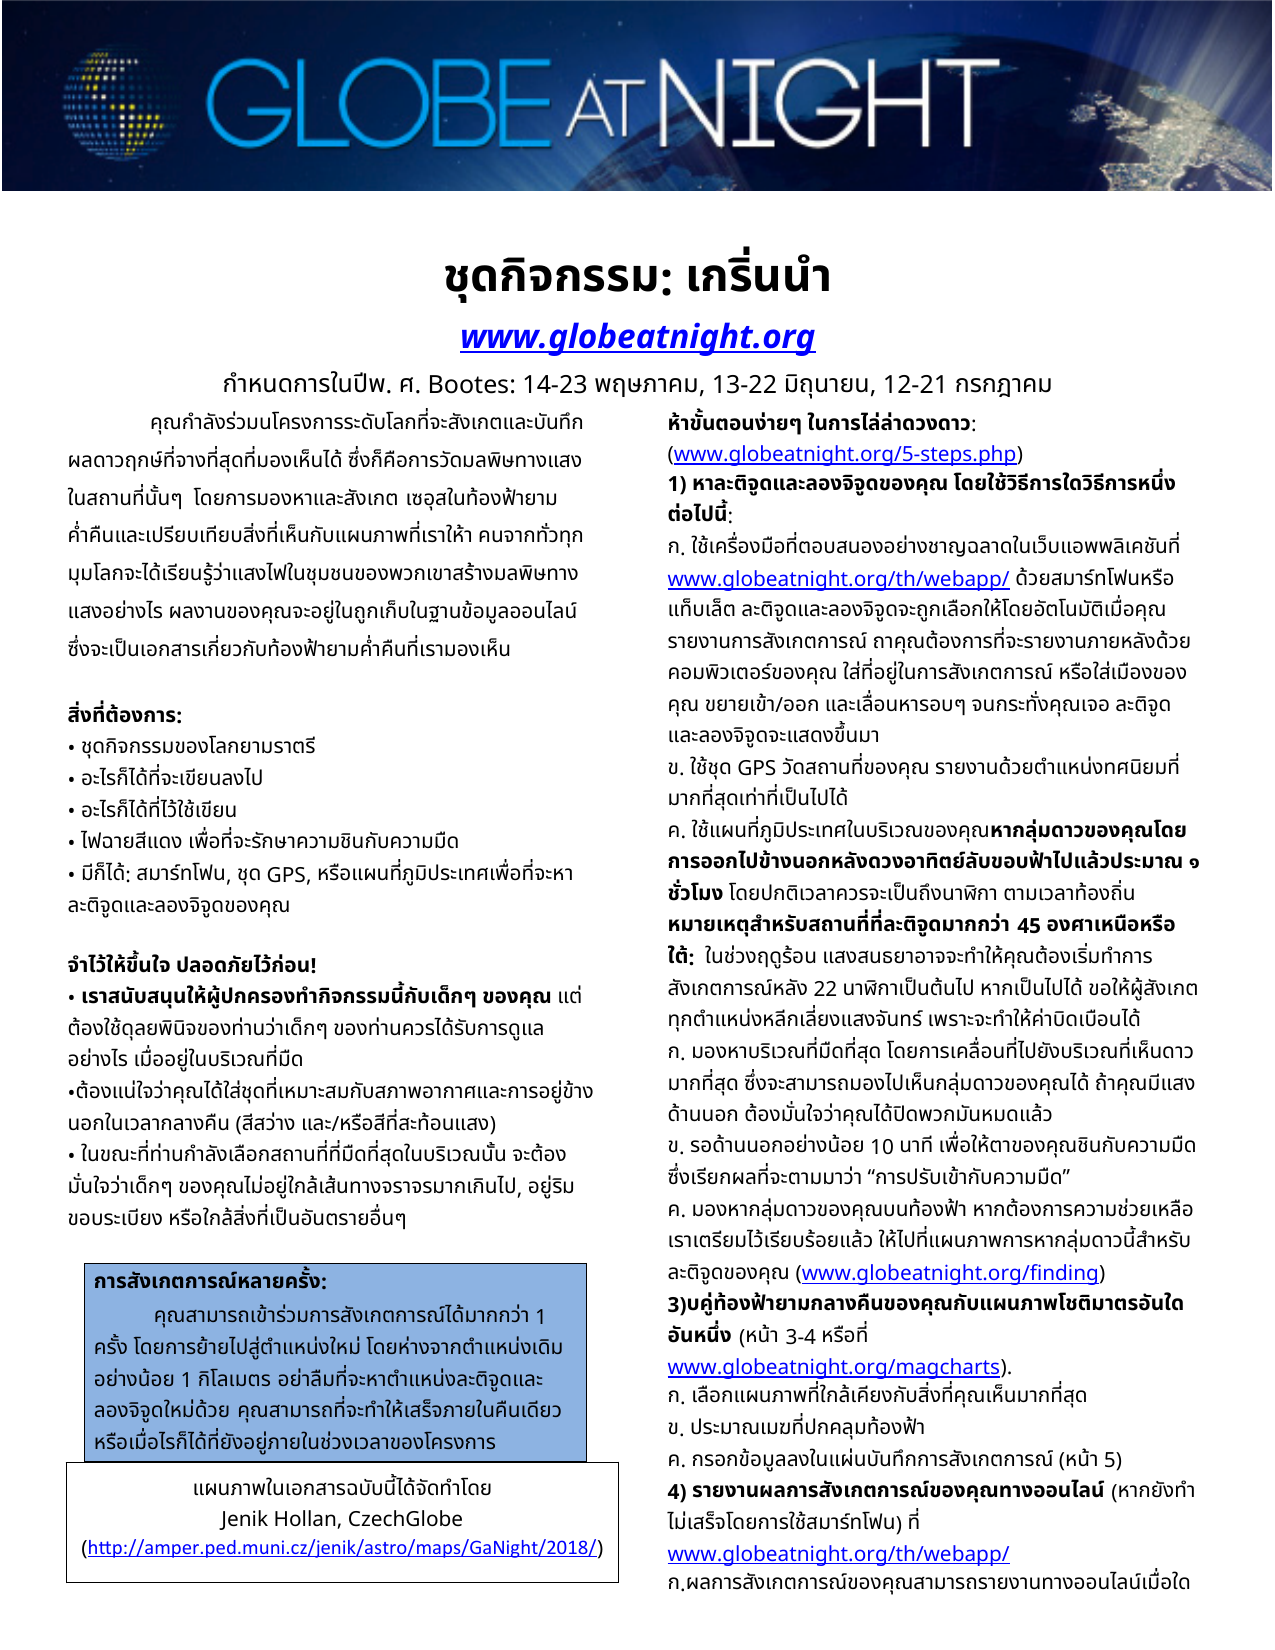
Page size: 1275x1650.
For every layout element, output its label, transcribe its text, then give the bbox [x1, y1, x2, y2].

text • ในขณะที่ท่านกำลังเลือกสถานที่ที่มืดที่สุดในบริเวณนั้น จะต้องมั่นใจว่าเด็กๆ ของคุณไม่อยู่ใกล้เส้นทางจราจรมากเกินไป, อยู่ริมขอบระเบียง หรือใกล้สิ่งที่เป็นอันตรายอื่นๆ [67, 1139, 600, 1234]
text จำไว้ให้ขึ้นใจ ปลอดภัยไว้ก่อน! [67, 950, 600, 982]
text www.globeatnight.org [75, 312, 1200, 358]
text ก. ใช้เครื่องมือที่ตอบสนองอย่างชาญฉลาดในเว็บแอพพลิเคชันที่ www.globeatnight.org/th/webapp/ ด้วยสมาร์ทโฟนหรือแท็บเล็ต ละติจูดและลองจิจูดจะถูกเลือกให้โดยอัตโนมัติเมื่อคุณรายงานการสังเกตการณ์ ถาคุณต้องการที่จะรายงานภายหลังด้วยคอมพิวเตอร์ของคุณ ใส่ที่อยู่ในการสังเกตการณ์ หรือใส่เมืองของคุณ ขยายเข้า/ออก และเลื่อนหารอบๆ จนกระทั่งคุณเจอ ละติจูดและลองจิจูดจะแสดงขึ้นมา [667, 531, 1200, 752]
text • ชุดกิจกรรมของโลกยามราตรี [67, 732, 600, 763]
text 1) หาละติจูดและลองจิจูดของคุณ โดยใช้วิธีการใดวิธีการหนึ่งต่อไปนี้: [667, 468, 1200, 531]
text ค. ใช้แผนที่ภูมิประเทศในบริเวณของคุณหากลุ่มดาวของคุณโดยการออกไปข้างนอกหลังดวงอาทิตย์ลับขอบฟ้าไปแล้วประมาณ ๑ ชั่วโมง โดยปกติเวลาควรจะเป็นถึงนาฬิกา ตามเวลาท้องถิ่น หมายเหตุสำหรับสถานที่ที่ละติจูดมากกว่า 45 องศาเหนือหรือใต้: ในช่วงฤดูร้อน แสงสนธยาอาจจะทำให้คุณต้องเริ่มทำการสังเกตการณ์หลัง 22 นาฬิกาเป็นต้นไป หากเป็นไปได้ ขอให้ผู้สังเกตทุกตำแหน่งหลีกเลี่ยงแสงจันทร์ เพราะจะทำให้ค่าบิดเบือนได้ ก. มองหาบริเวณที่มืดที่สุด โดยการเคลื่อนที่ไปยังบริเวณที่เห็นดาวมากที่สุด ซึ่งจะสามารถมองไปเห็นกลุ่มดาวของคุณได้ ถ้าคุณมีแสงด้านนอก ต้องมั่นใจว่าคุณได้ปิดพวกมันหมดแล้ว ข. รอด้านนอกอย่างน้อย 10 นาที เพื่อให้ตาของคุณชินกับความมืด ซึ่งเรียกผลที่จะตามมาว่า “การปรับเข้ากับความมืด” [667, 815, 1200, 1194]
text ก. เลือกแผนภาพที่ใกล้เคียงกับสิ่งที่คุณเห็นมากที่สุด [667, 1380, 1200, 1412]
text ค. มองหากลุ่มดาวของคุณบนท้องฟ้า หากต้องการความช่วยเหลือ เราเตรียมไว้เรียบร้อยแล้ว ให้ไปที่แผนภาพการหากลุ่มดาวนี้สำหรับละติจูดของคุณ (www.globeatnight.org/finding) 3)บคู่ท้องฟ้ายามกลางคืนของคุณกับแผนภาพโชติมาตรอันใดอันหนึ่ง (หน้า 3-4 หรือที่ www.globeatnight.org/magcharts). [667, 1194, 1200, 1380]
text • มีก็ได้: สมาร์ทโฟน, ชุด GPS, หรือแผนที่ภูมิประเทศเพื่อที่จะหาละติจูดและลองจิจูดของคุณ [67, 858, 600, 922]
text • อะไรก็ได้ที่ไว้ใช้เขียน [67, 795, 600, 827]
text •ต้องแน่ใจว่าคุณได้ใส่ชุดที่เหมาะสมกับสภาพอากาศและการอยู่ข้างนอกในเวลากลางคืน (สีสว่าง และ/หรือสีที่สะท้อนแสง) [67, 1076, 600, 1139]
text ข. ประมาณเมฆที่ปกคลุมท้องฟ้า [667, 1412, 1200, 1444]
text คุณกำลังร่วมนโครงการระดับโลกที่จะสังเกตและบันทึกผลดาวฤกษ์ที่จางที่สุดที่มองเห็นได้ ซึ่งก็คือการวัดมลพิษทางแสงในสถานที่นั้นๆ โดยการมองหาและสังเกต เซอุสในท้องฟ้ายามค่ำคืนและเปรียบเทียบสิ่งที่เห็นกับแผนภาพที่เราให้า คนจากทั่วทุกมุมโลกจะได้เรียนรู้ว่าแสงไฟในชุมชนของพวกเขาสร้างมลพิษทางแสงอย่างไร ผลงานของคุณจะอยู่ในถูกเก็บในฐานข้อมูลออนไลน์ ซึ่งจะเป็นเอกสารเกี่ยวกับท้องฟ้ายามค่ำคืนที่เรามองเห็น [67, 408, 600, 665]
text • อะไรก็ได้ที่จะเขียนลงไป [67, 763, 600, 795]
text คุณสามารถเข้าร่วมการสังเกตการณ์ได้มากกว่า 1 ครั้ง โดยการย้ายไปสู่ตำแหน่งใหม่ โดยห่างจากตำแหน่งเดิมอย่างน้อย 1 กิโลเมตร อย่าลืมที่จะหาตำแหน่งละติจูดและลองจิจูดใหม่ด้วย คุณสามารถที่จะทำให้เสร็จภายในคืนเดียวหรือเมื่อไรก็ได้ที่ยังอยู่ภายในช่วงเวลาของโครงการ [85, 1298, 586, 1461]
text • ไฟฉายสีแดง เพื่อที่จะรักษาความชินกับความมืด [67, 827, 600, 858]
text ข. ใช้ชุด GPS วัดสถานที่ของคุณ รายงานด้วยตำแหน่งทศนิยมที่มากที่สุดเท่าที่เป็นไปได้ [667, 752, 1200, 815]
text • เราสนับสนุนให้ผู้ปกครองทำกิจกรรมนี้กับเด็กๆ ของคุณ แต่ต้องใช้ดุลยพินิจของท่านว่าเด็กๆ ของท่านควรได้รับการดูแลอย่างไร เมื่ออยู่ในบริเวณที่มืด [67, 982, 600, 1076]
text ห้าขั้นตอนง่ายๆ ในการไล่ล่าดวงดาว: (www.globeatnight.org/5-steps.php) [667, 408, 1200, 468]
text แผนภาพในเอกสารฉบับนี้ได้จัดทำโดย Jenik Hollan, CzechGlobe (http://amper.ped.muni.cz/jenik/astro/maps/GaNight/2018/) [67, 1463, 618, 1582]
text กำหนดการในปีพ. ศ. Bootes: 14-23 พฤษภาคม, 13-22 มิถุนายน, 12-21 กรกฎาคม [75, 367, 1200, 401]
text ชุดกิจกรรม: เกริ่นนำ [75, 191, 1200, 312]
text สิ่งที่ต้องการ: [67, 700, 600, 732]
text การสังเกตการณ์หลายครั้ง: [85, 1264, 586, 1298]
text ค. กรอกข้อมูลลงในแผ่นบันทึกการสังเกตการณ์ (หน้า 5) [667, 1444, 1200, 1475]
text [667, 1475, 1200, 1599]
